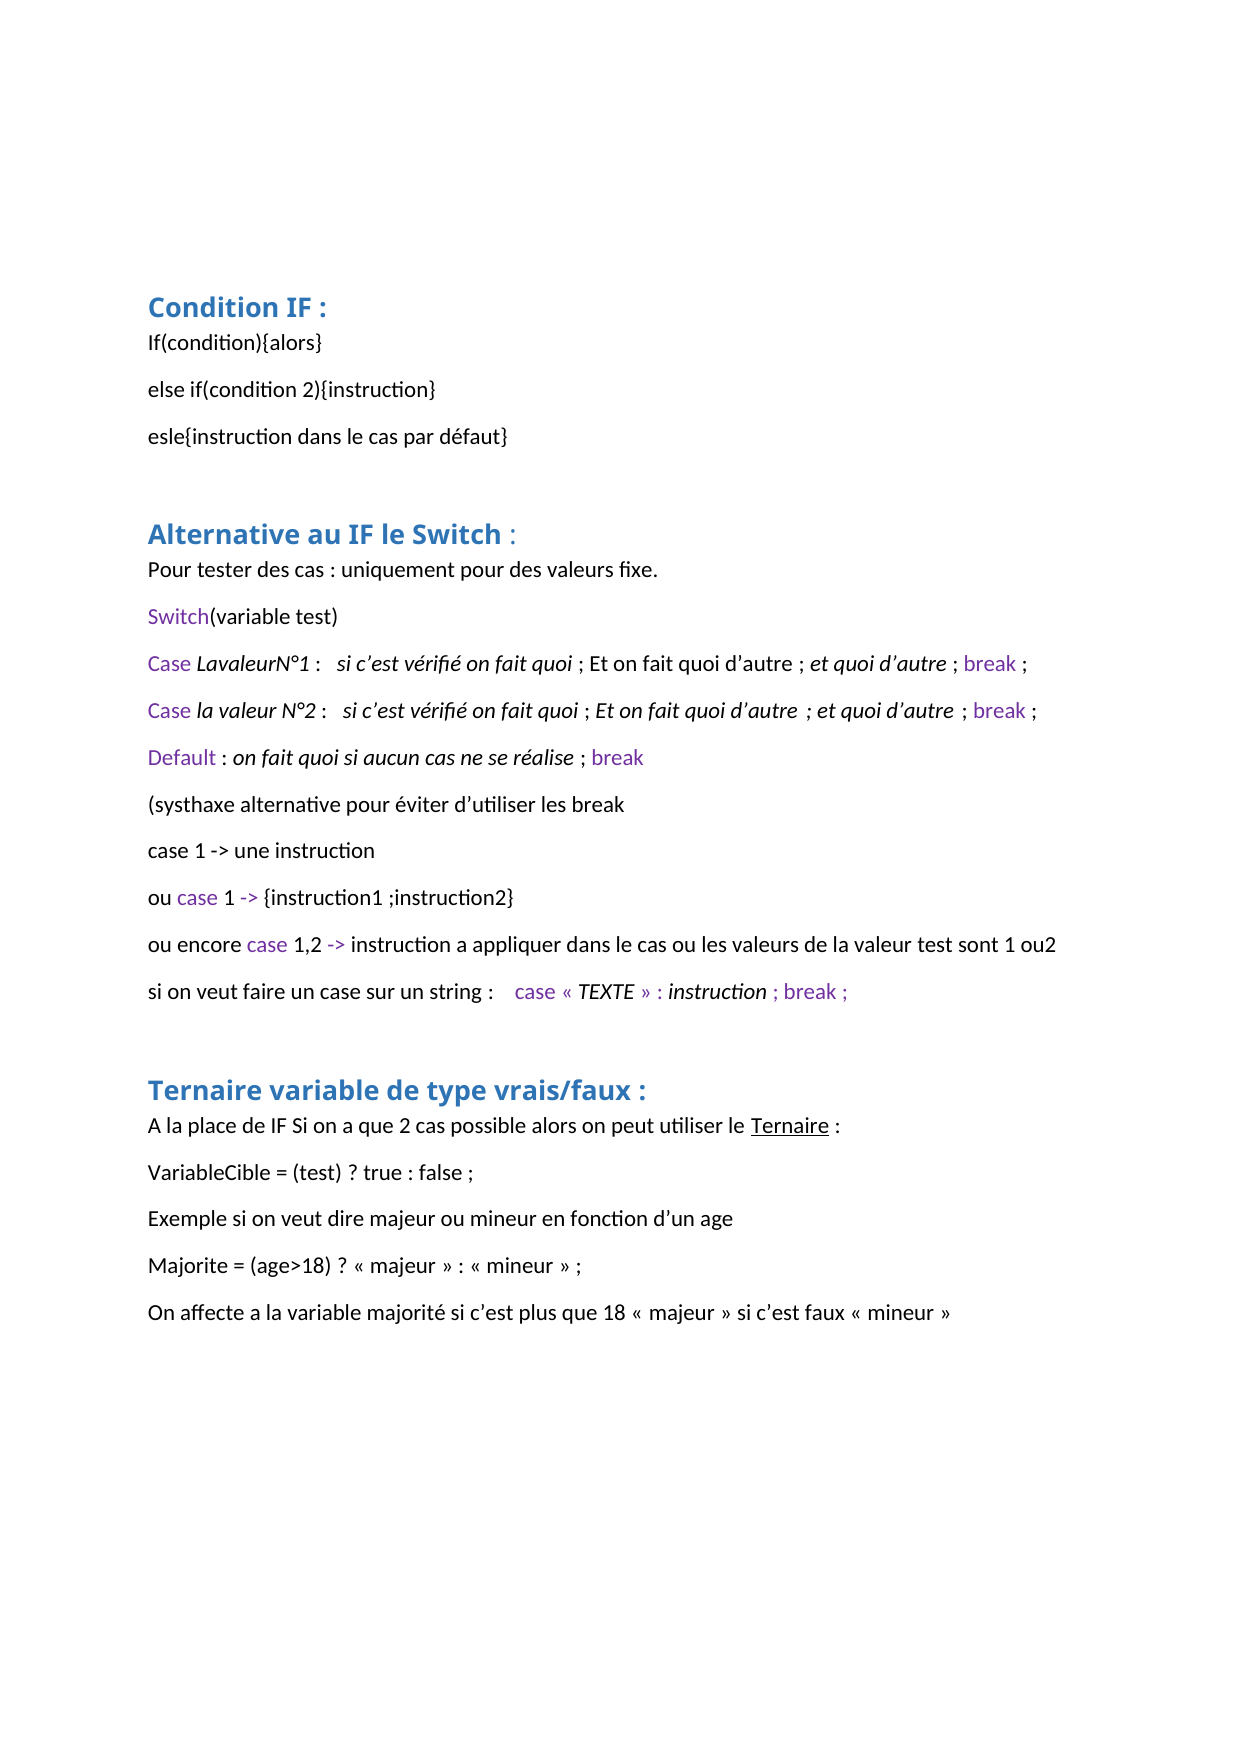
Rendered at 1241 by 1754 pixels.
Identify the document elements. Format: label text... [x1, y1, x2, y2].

text esle{instruction dans le cas par défaut} [148, 422, 1093, 450]
text A la place de IF Si on a que 2 cas possible alors on peut utiliser le Ternaire : [148, 1111, 1093, 1139]
subtitle Condition IF : [148, 288, 1093, 325]
text Default : on fait quoi si aucun cas ne se réalise ; break [148, 743, 1093, 771]
text Majorite = (age>18) ? « majeur » : « mineur » ; [148, 1251, 1093, 1279]
text Exemple si on veut dire majeur ou mineur en fonction d’un age [148, 1204, 1093, 1232]
text Pour tester des cas : uniquement pour des valeurs fixe. [148, 555, 1093, 583]
text VariableCible = (test) ? true : false ; [148, 1158, 1093, 1186]
text ou encore case 1,2 -> instruction a appliquer dans le cas ou les valeurs de la valeur test sont 1 ou2 [148, 930, 1093, 958]
text Case LavaleurN°1 : si c’est vérifié on fait quoi ; Et on fait quoi d’autre ; et quoi d’autre ; break ; [148, 649, 1093, 677]
text si on veut faire un case sur un string : case « TEXTE » : instruction ; break ; [148, 977, 1093, 1005]
subtitle Alternative au IF le Switch : [148, 516, 1093, 552]
text Switch(variable test) [148, 602, 1093, 630]
subtitle Ternaire variable de type vrais/faux : [148, 1071, 1093, 1108]
text case 1 -> une instruction [148, 837, 1093, 864]
text On affecte a la variable majorité si c’est plus que 18 « majeur » si c’est faux « mineur » [148, 1298, 1093, 1326]
text (systhaxe alternative pour éviter d’utiliser les break [148, 790, 1093, 818]
text If(condition){alors} [148, 328, 1093, 356]
text else if(condition 2){instruction} [148, 375, 1093, 403]
text Case la valeur N°2 : si c’est vérifié on fait quoi ; Et on fait quoi d’autre ; et quoi d’autre ; break ; [148, 696, 1093, 724]
text ou case 1 -> {instruction1 ;instruction2} [148, 883, 1093, 911]
